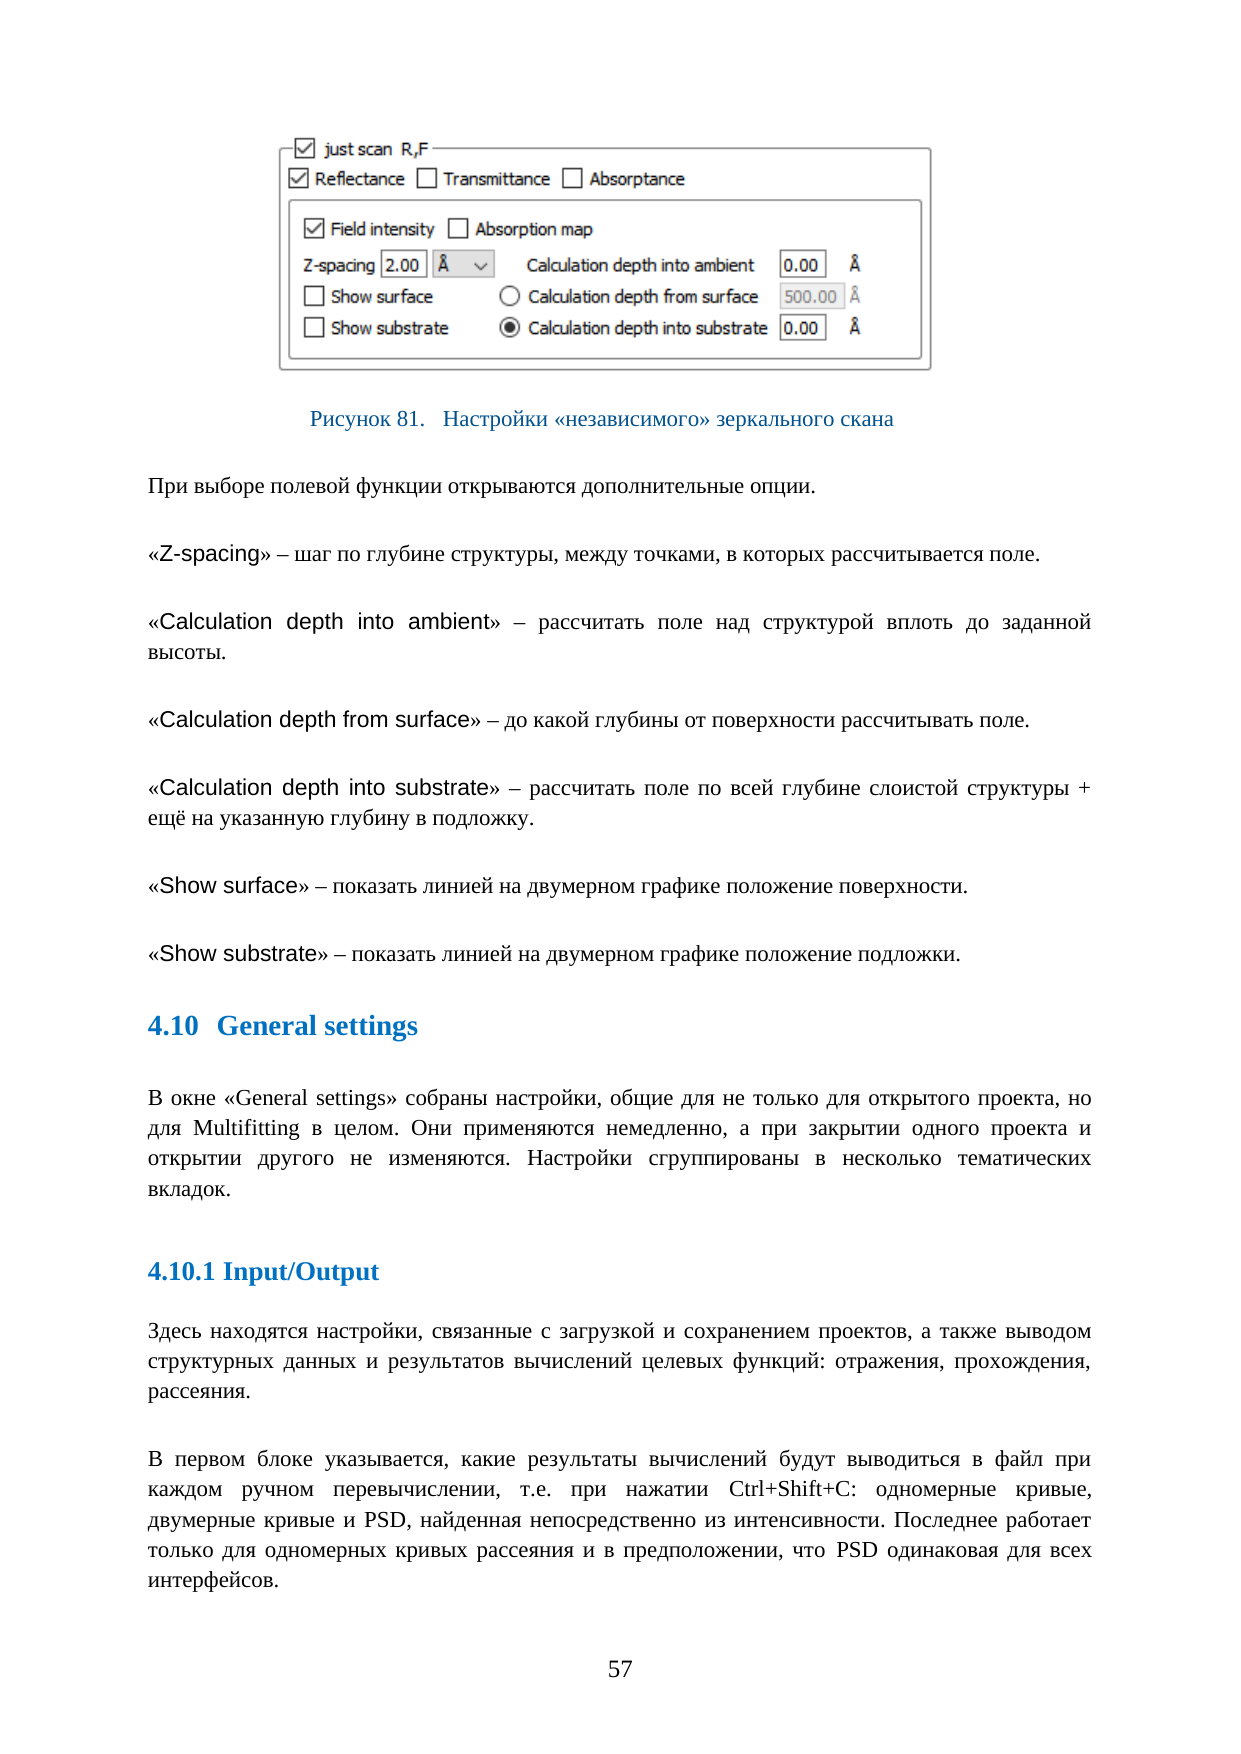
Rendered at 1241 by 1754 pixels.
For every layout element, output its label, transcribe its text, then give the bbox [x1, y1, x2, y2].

text В окне «General settings» собраны настройки, общие для не только для открытого проекта, но для Multifitting в целом. Они применяются немедленно, а при закрытии одного проекта и открытии другого не изменяются. Настройки сгруппированы в несколько тематических вкладок. [148, 1084, 1093, 1201]
text В первом блоке указывается, какие результаты вычислений будут выводиться в файл при каждом ручном перевычислении, т.е. при нажатии Ctrl+Shift+C: одномерные кривые, двумерные кривые и PSD, найденная непосредственно из интенсивности. Последнее работает только для одномерных кривых рассеяния и в предположении, что PSD одинаковая для всех интерфейсов. [148, 1445, 1093, 1592]
text «Calculation depth into ambient» – рассчитать поле над структурой вплоть до заданной высоты. [148, 608, 1093, 665]
text При выборе полевой функции открываются дополнительные опции. [148, 472, 1093, 499]
text «Show surface» – показать линией на двумерном графике положение поверхности. [148, 872, 1093, 898]
picture [273, 132, 938, 377]
subtitle Input/Output [148, 1255, 1093, 1286]
text «Show substrate» – показать линией на двумерном графике положение подложки. [148, 940, 1093, 966]
text «Z-spacing» – шаг по глубине структуры, между точками, в которых рассчитывается поле. [148, 540, 1093, 567]
text «Calculation depth into substrate» – рассчитать поле по всей глубине слоистой структуры + ещё на указанную глубину в подложку. [148, 774, 1093, 831]
text Здесь находятся настройки, связанные с загрузкой и сохранением проектов, а также выводом структурных данных и результатов вычислений целевых функций: отражения, прохождения, рассеяния. [148, 1317, 1093, 1404]
text «Calculation depth from surface» – до какой глубины от поверхности рассчитывать поле. [148, 706, 1093, 733]
subtitle General settings [148, 1008, 1093, 1041]
